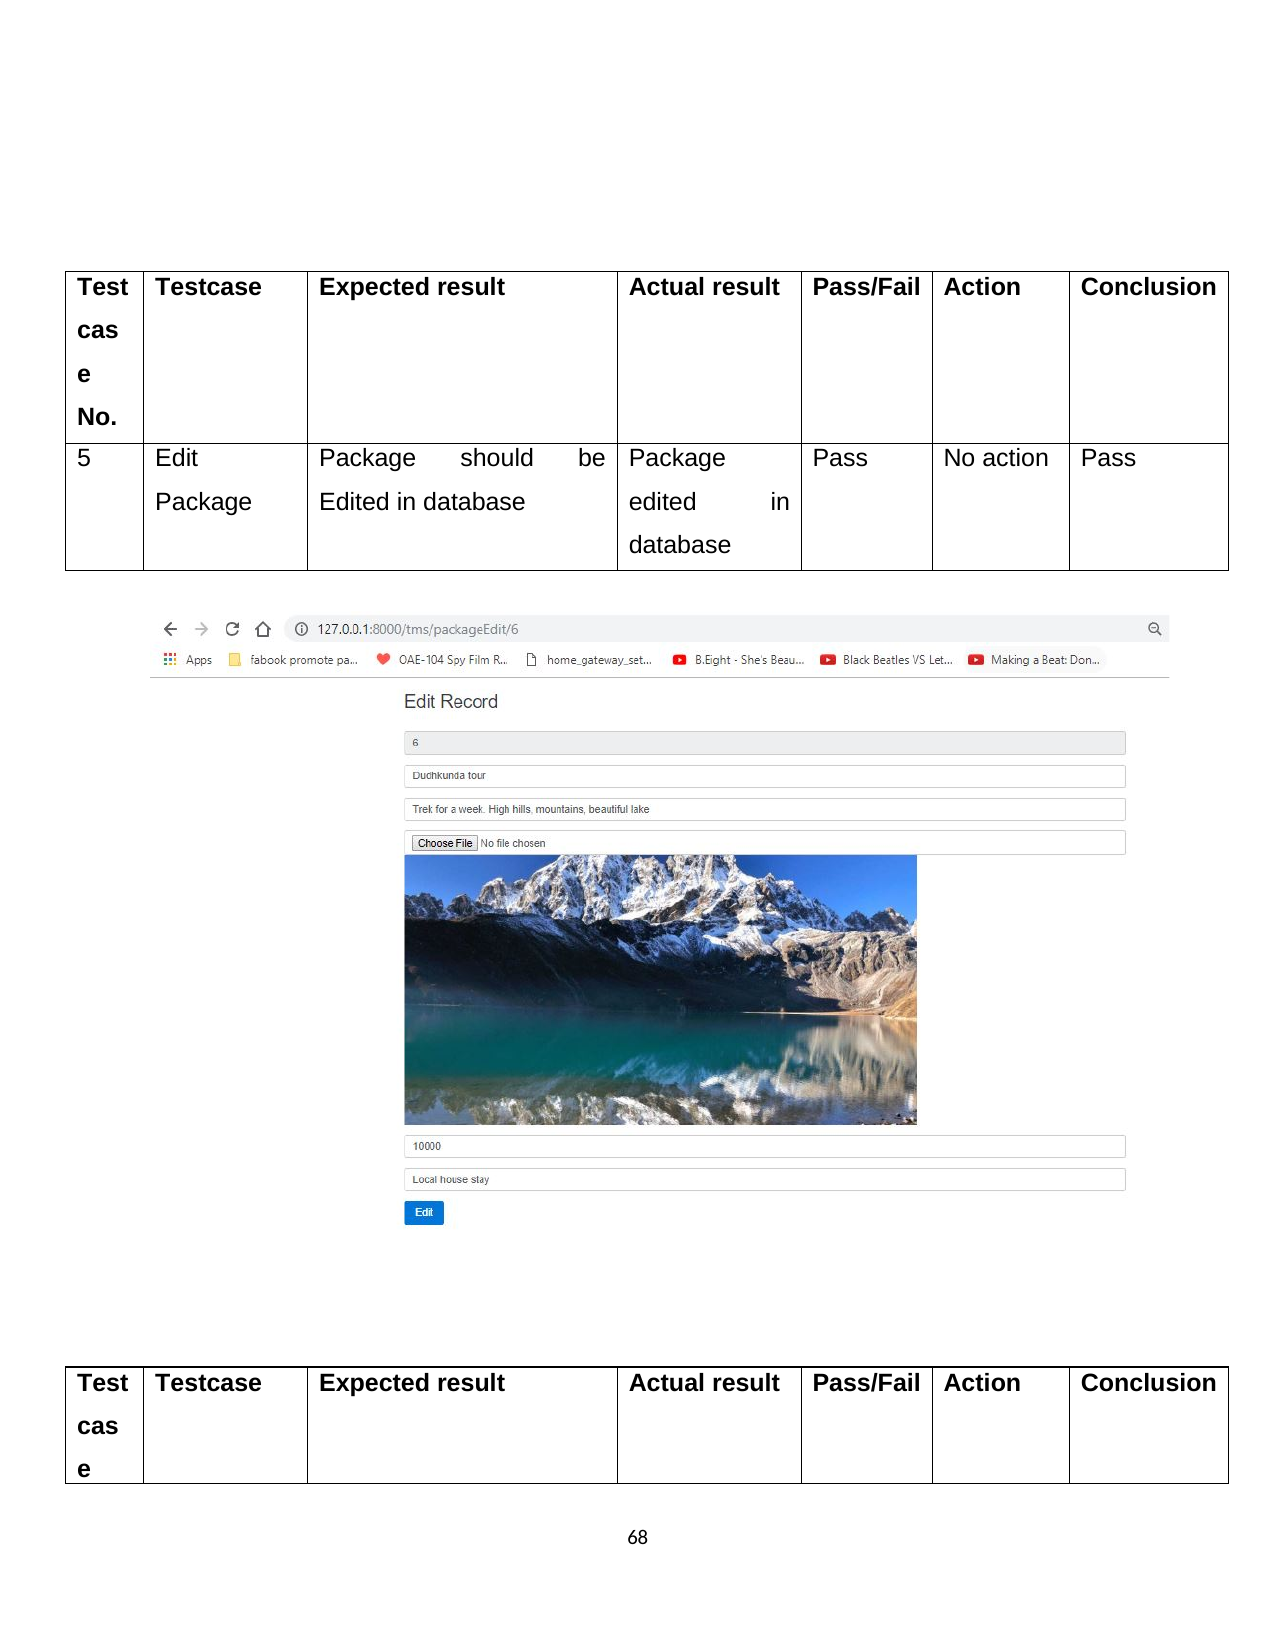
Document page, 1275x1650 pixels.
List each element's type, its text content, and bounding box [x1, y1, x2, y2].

table_header Action [933, 272, 1069, 442]
table_cell Pass [802, 444, 932, 570]
table_header Testcase [144, 272, 307, 442]
table_header Expected result [308, 272, 617, 442]
table_header Expected result [308, 1368, 617, 1482]
picture [150, 611, 1170, 1231]
table_cell No action [933, 444, 1069, 570]
table_header Conclusion [1070, 1368, 1228, 1482]
table_header Actual result [618, 272, 801, 442]
table_cell Edit Package [144, 444, 307, 570]
table_header Test case No. [66, 272, 143, 442]
table_cell Package edited in database [618, 444, 801, 570]
table_header Action [933, 1368, 1069, 1482]
table_header Testcase [144, 1368, 307, 1482]
table_header Test case No. [66, 1368, 143, 1482]
table_cell Package should be Edited in database [308, 444, 617, 570]
table_header Pass/Fail [802, 1368, 932, 1482]
table_header Conclusion [1070, 272, 1228, 442]
table_cell 5 [66, 444, 143, 570]
table_cell Pass [1070, 444, 1228, 570]
table_header Pass/Fail [802, 272, 932, 442]
table_header Actual result [618, 1368, 801, 1482]
